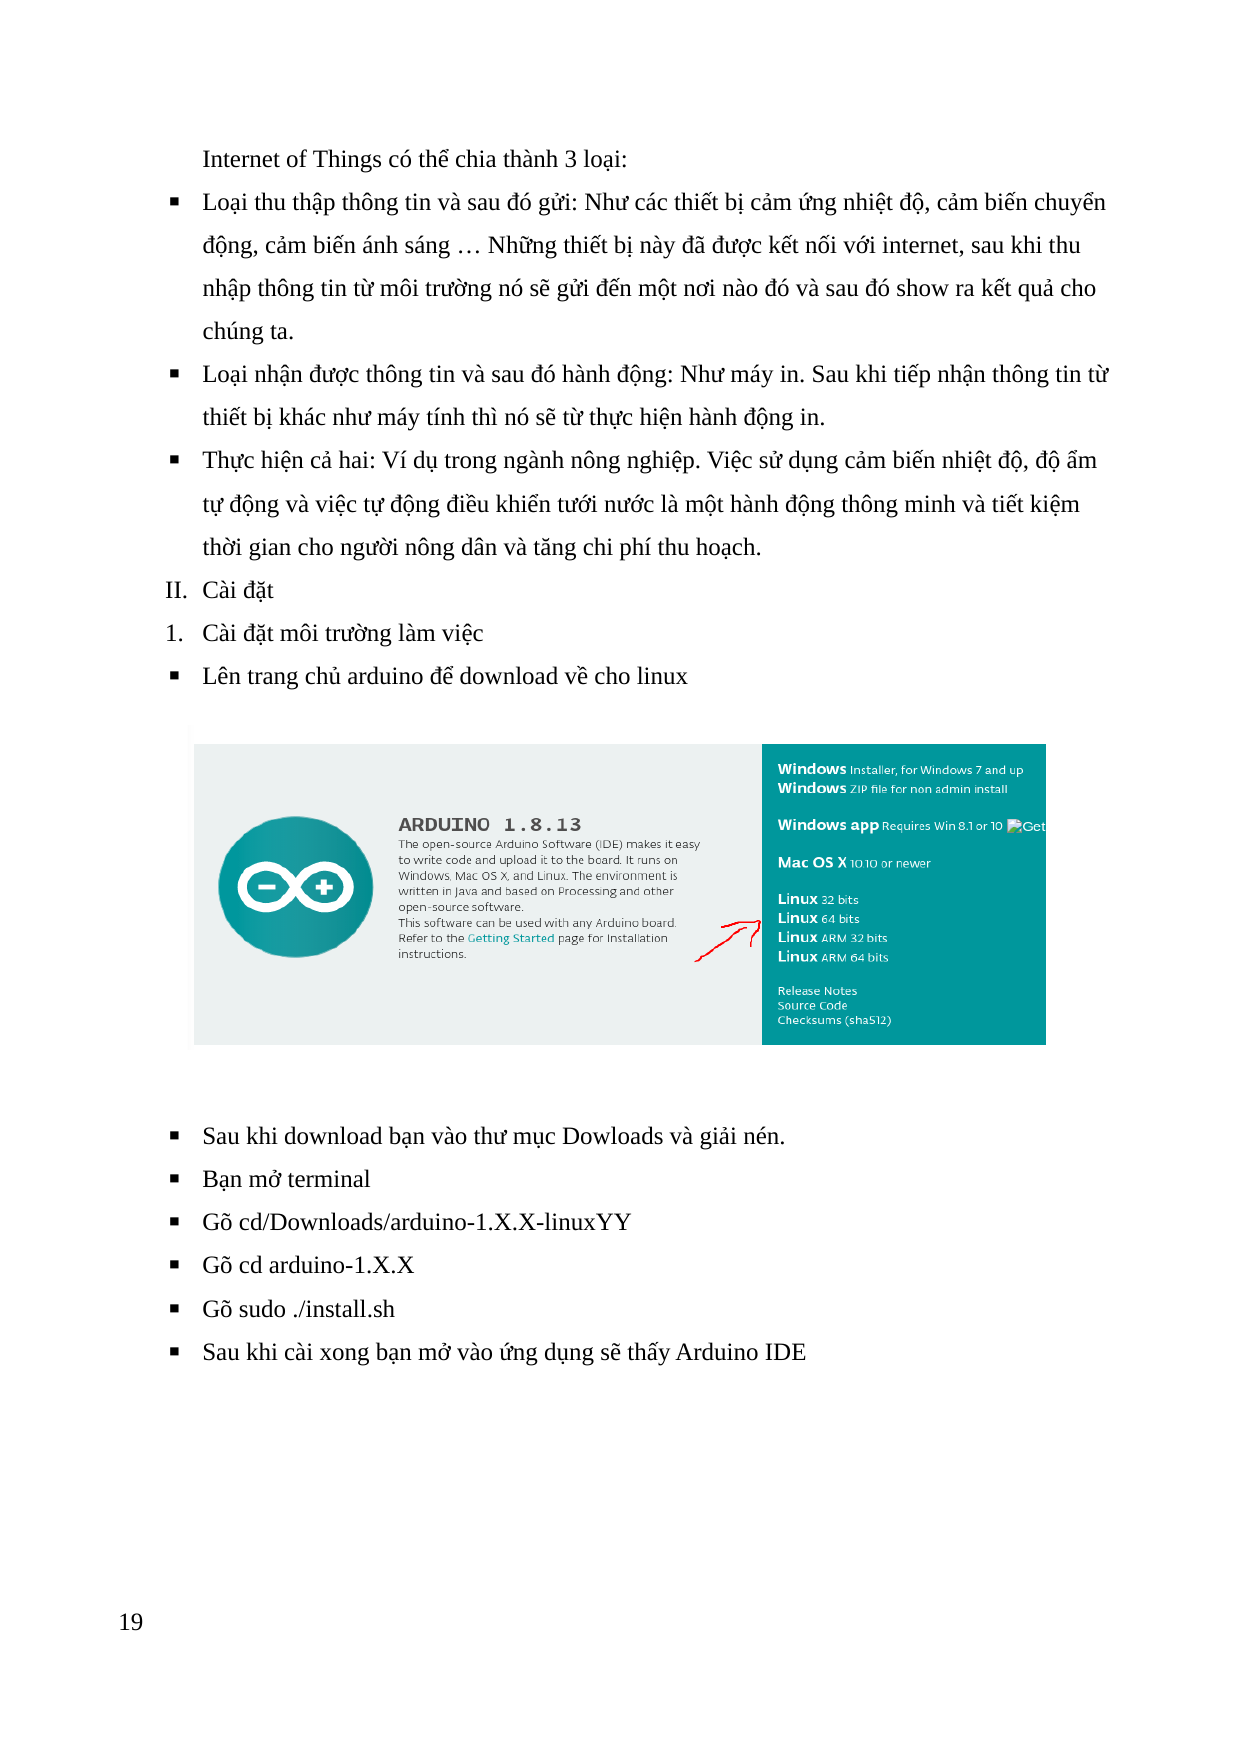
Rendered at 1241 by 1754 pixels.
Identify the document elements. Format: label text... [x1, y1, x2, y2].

list Bạn mở terminal [165, 1164, 1122, 1193]
list Loại thu thập thông tin và sau đó gửi: Như các thiết bị cảm ứng nhiệt độ, cảm biến chuyển động, cảm biến ánh sáng … Những thiết bị này đã được kết nối với internet, sau khi thu nhập thông tin từ môi trường nó sẽ gửi đến một nơi nào đó và sau đó show ra kết quả cho chúng ta. [165, 187, 1122, 345]
list Thực hiện cả hai: Ví dụ trong ngành nông nghiệp. Việc sử dụng cảm biến nhiệt độ, độ ẩm tự động và việc tự động điều khiển tưới nước là một hành động thông minh và tiết kiệm thời gian cho người nông dân và tăng chi phí thu hoạch. [165, 446, 1122, 561]
list Sau khi cài xong bạn mở vào ứng dụng sẽ thấy Arduino IDE [165, 1337, 1122, 1366]
list Cài đặt môi trường làm việc [165, 618, 1122, 647]
list Cài đặt [165, 575, 1122, 604]
text Internet of Things có thể chia thành 3 loại: [165, 144, 1122, 172]
list Lên trang chủ arduino để download về cho linux [165, 661, 1122, 690]
list Gõ cd/Downloads/arduino-1.X.X-linuxYY [165, 1207, 1122, 1236]
list Sau khi download bạn vào thư mục Dowloads và giải nén. [165, 1121, 1122, 1150]
list Gõ cd arduino-1.X.X [165, 1251, 1122, 1279]
list Gõ sudo ./install.sh [165, 1294, 1122, 1322]
list Loại nhận được thông tin và sau đó hành động: Như máy in. Sau khi tiếp nhận thông tin từ thiết bị khác như máy tính thì nó sẽ từ thực hiện hành động in. [165, 359, 1122, 431]
picture [187, 725, 1052, 1050]
